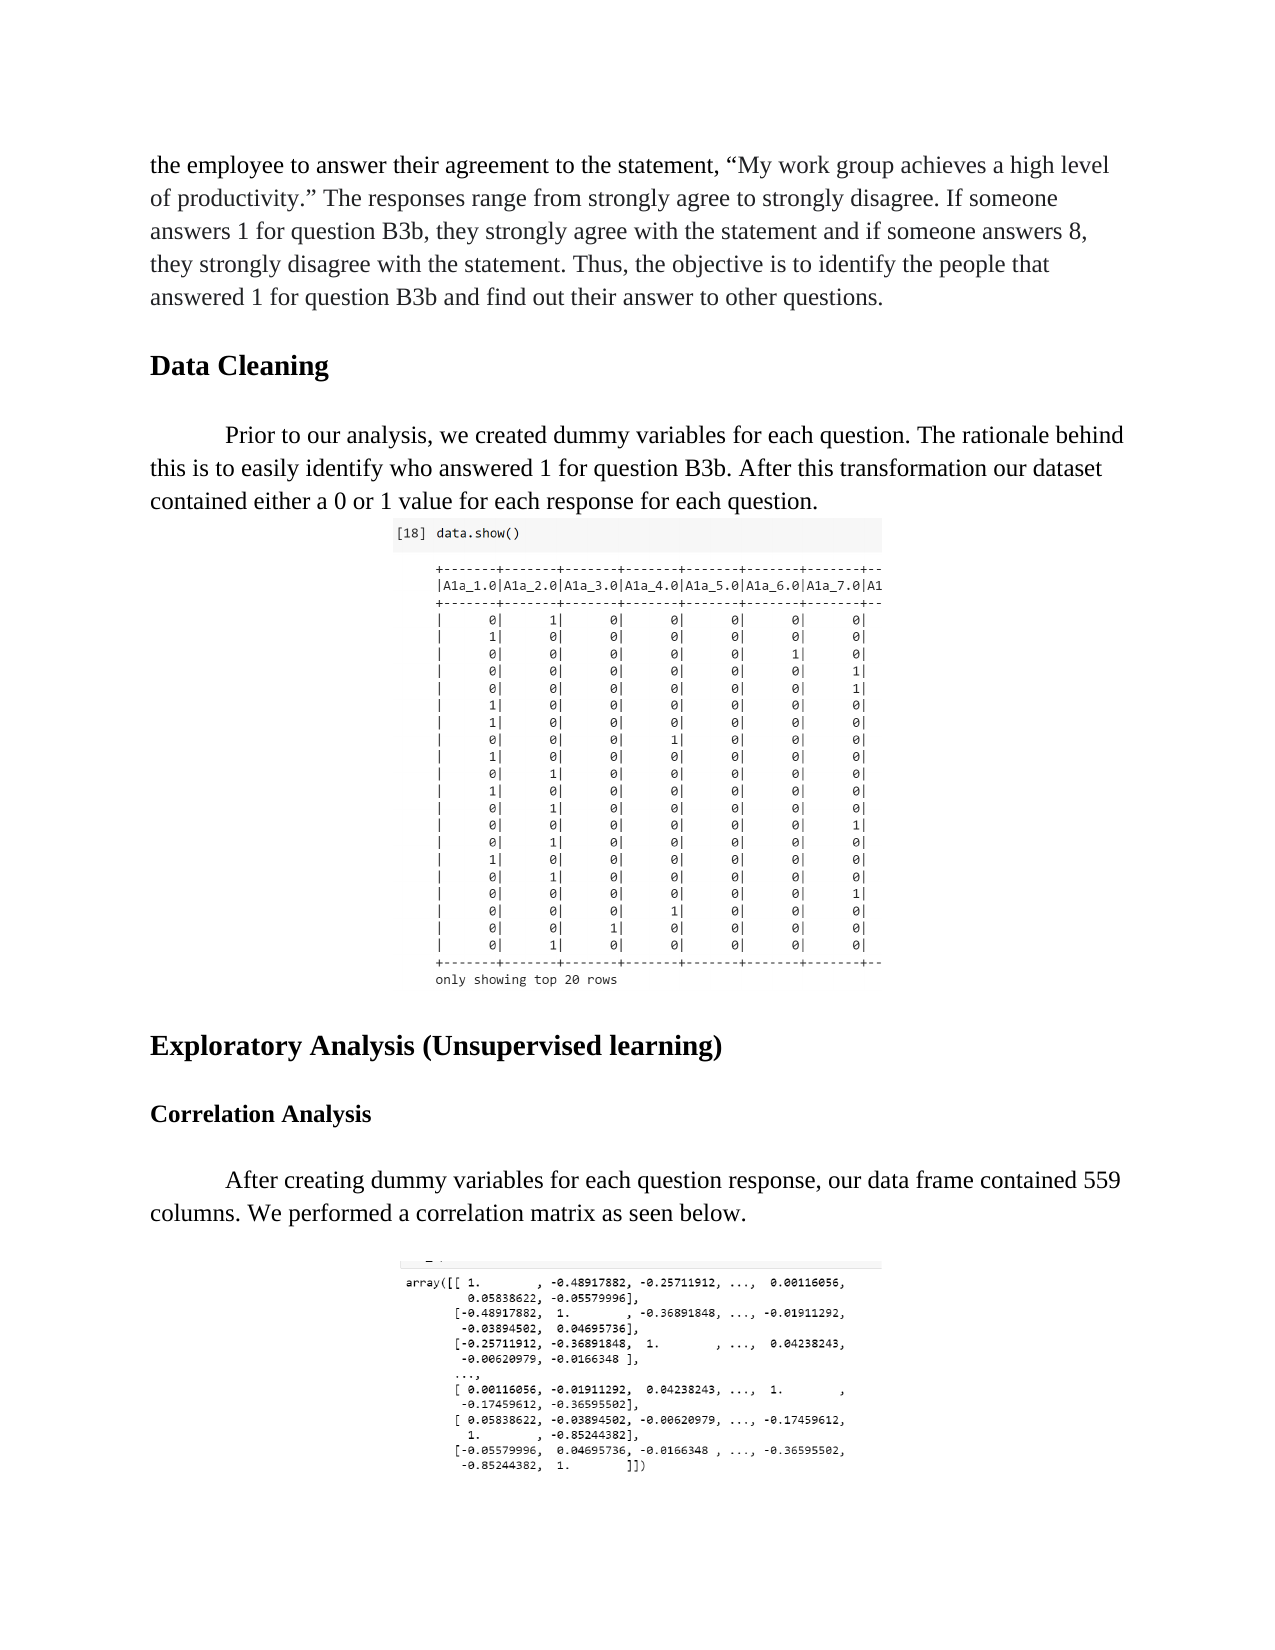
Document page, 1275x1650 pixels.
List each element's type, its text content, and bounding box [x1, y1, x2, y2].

text After creating dummy variables for each question response, our data frame contained 559 columns. We performed a correlation matrix as seen below. [150, 1165, 1125, 1227]
picture [393, 1261, 882, 1485]
text Correlation Analysis [150, 1099, 1125, 1128]
text Data Cleaning [150, 348, 1125, 382]
text Exploratory Analysis (Unsupervised learning) [150, 1028, 1125, 1061]
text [150, 150, 1125, 311]
text Prior to our analysis, we created dummy variables for each question. The rationale behind this is to easily identify who answered 1 for question B3b. After this transformation our dataset contained either a 0 or 1 value for each response for each question. [150, 420, 1125, 514]
picture [393, 518, 882, 991]
